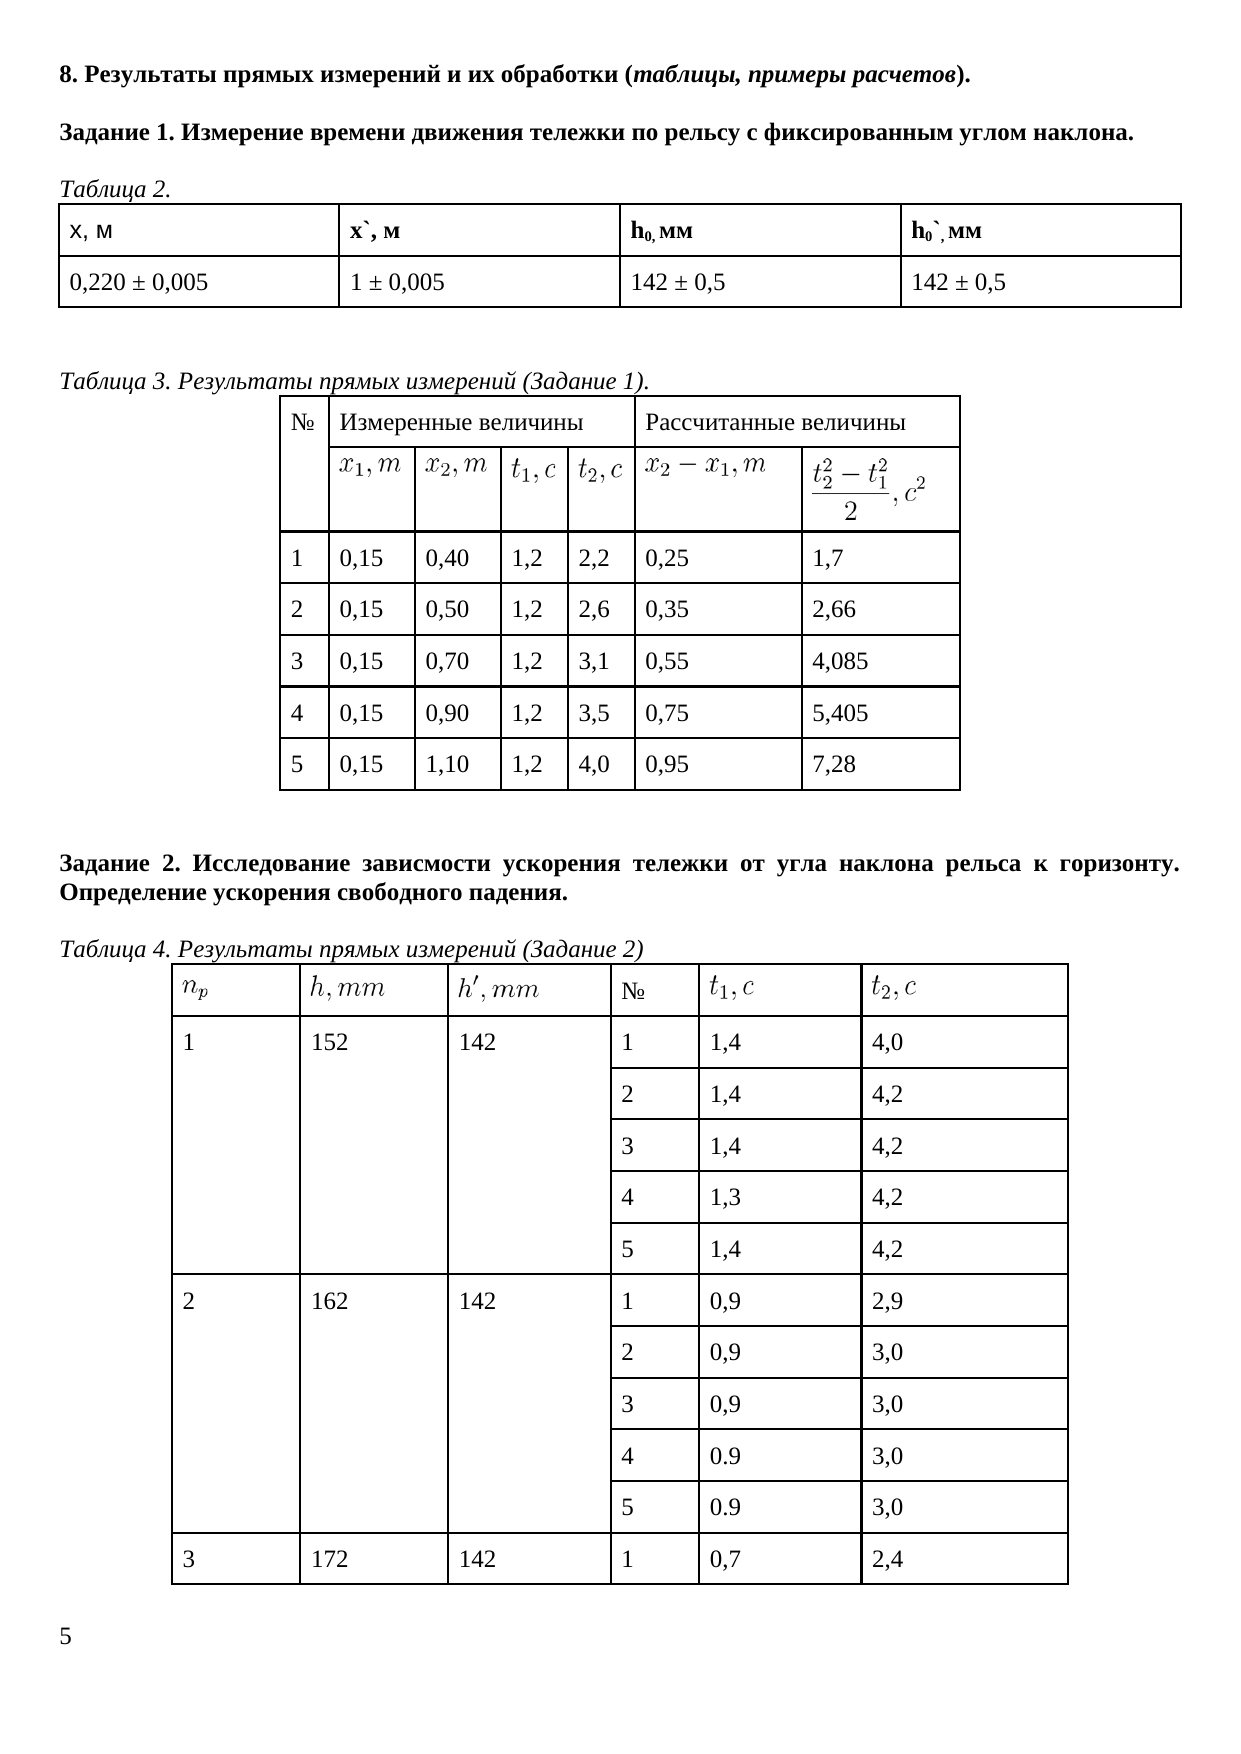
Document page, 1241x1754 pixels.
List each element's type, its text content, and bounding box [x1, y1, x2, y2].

table_cell 4,0 [569, 739, 634, 789]
table_cell 1,2 [502, 688, 567, 737]
table_header № [281, 397, 328, 530]
table_header Рассчитанные величины [636, 397, 959, 446]
table_cell 0,35 [636, 584, 801, 634]
picture [310, 975, 385, 1001]
picture [182, 980, 208, 1000]
table_cell 2,2 [569, 533, 634, 582]
picture [458, 975, 539, 1002]
picture [578, 458, 622, 483]
table_cell 0,55 [636, 636, 801, 685]
table_cell [803, 448, 959, 530]
table_cell 5,405 [803, 688, 959, 737]
table_cell [502, 448, 567, 530]
text Таблица 3. Результаты прямых измерений (Задание 1). [59, 366, 1181, 394]
table_cell 1 [281, 533, 328, 582]
table_cell 1,7 [803, 533, 959, 582]
text Задание 2. Исследование зависмости ускорения тележки от угла наклона рельса к горизонту. Определение ускорения свободного падения. [59, 848, 1181, 906]
table_cell [569, 448, 634, 530]
table_header Измеренные величины [330, 397, 634, 446]
table_cell 2 [281, 584, 328, 634]
table_cell [416, 448, 500, 530]
table_cell 7,28 [803, 739, 959, 789]
table_cell 3 [281, 636, 328, 685]
picture [339, 458, 401, 477]
table_cell 0,90 [416, 688, 500, 737]
table_cell 0,15 [330, 739, 414, 789]
table_cell [330, 448, 414, 530]
table_cell 0,15 [330, 636, 414, 685]
table_cell 1,2 [502, 584, 567, 634]
table_cell 0,40 [416, 533, 500, 582]
picture [871, 975, 916, 1000]
table_cell 1,2 [502, 636, 567, 685]
table_cell 1,10 [416, 739, 500, 789]
text Задание 1. Измерение времени движения тележки по рельсу с фиксированным углом наклона. [59, 117, 1181, 145]
table_cell 4,085 [803, 636, 959, 685]
table_cell 0,25 [636, 533, 801, 582]
table_cell 2,6 [569, 584, 634, 634]
table_cell 0,95 [636, 739, 801, 789]
text 8. Результаты прямых измерений и их обработки (таблицы, примеры расчетов). [59, 59, 1181, 88]
table_cell 2,66 [803, 584, 959, 634]
picture [645, 458, 765, 477]
table_cell 0,70 [416, 636, 500, 685]
table_cell 1,2 [502, 739, 567, 789]
table_cell 3,5 [569, 688, 634, 737]
table_cell 4 [281, 688, 328, 737]
picture [812, 458, 925, 520]
table_cell 0,50 [416, 584, 500, 634]
picture [511, 458, 556, 483]
picture [425, 458, 487, 477]
text Таблица 4. Результаты прямых измерений (Задание 2) [59, 934, 1181, 963]
table_cell [636, 448, 801, 530]
picture [709, 975, 754, 1000]
table_cell 1,2 [502, 533, 567, 582]
text Таблица 2. [59, 174, 1181, 203]
table_cell 5 [281, 739, 328, 789]
table_cell 0,75 [636, 688, 801, 737]
table_cell 0,15 [330, 533, 414, 582]
table_cell 3,1 [569, 636, 634, 685]
table_cell 0,15 [330, 688, 414, 737]
table_cell 0,15 [330, 584, 414, 634]
